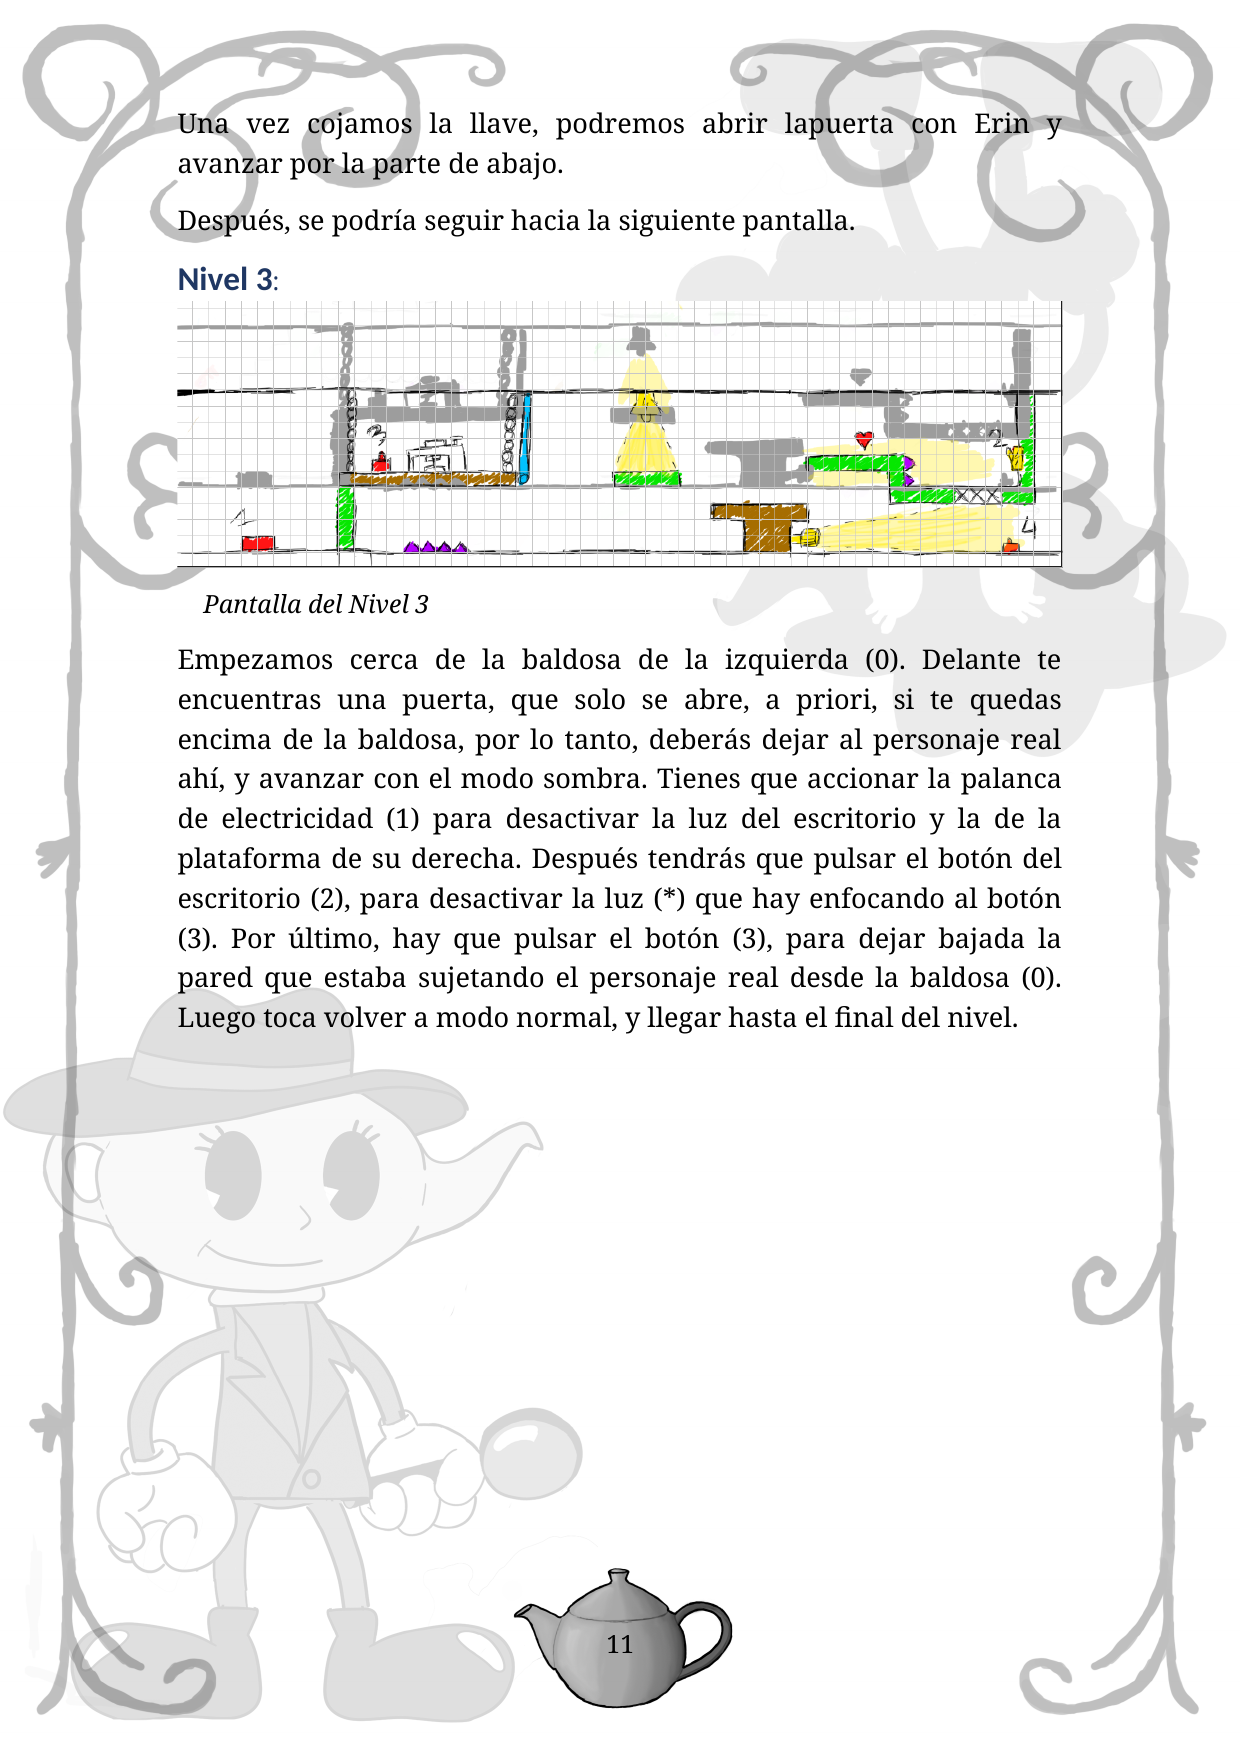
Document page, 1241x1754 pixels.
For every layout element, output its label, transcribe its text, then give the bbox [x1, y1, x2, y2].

subtitle Nivel 3: [177, 258, 1063, 298]
text Empezamos cerca de la baldosa de la izquierda (0). Delante te encuentras una puerta, que solo se abre, a priori, si te quedas encima de la baldosa, por lo tanto, deberás dejar al personaje real ahí, y avanzar con el modo sombra. Tienes que accionar la palanca de electricidad (1) para desactivar la luz del escritorio y la de la plataforma de su derecha. Después tendrás que pulsar el botón del escritorio (2), para desactivar la luz (*) que hay enfocando al botón (3). Por último, hay que pulsar el botón (3), para dejar bajada la pared que estaba sujetando el personaje real desde la baldosa (0). Luego toca volver a modo normal, y llegar hasta el final del nivel. [177, 641, 1063, 1036]
picture [0, 0, 1241, 1733]
text Después, se podría seguir hacia la siguiente pantalla. [177, 201, 1063, 238]
text Pantalla del Nivel 3 [177, 587, 1063, 621]
text Una vez cojamos la llave, podremos abrir lapuerta con Erin y avanzar por la parte de abajo. [177, 105, 1063, 182]
